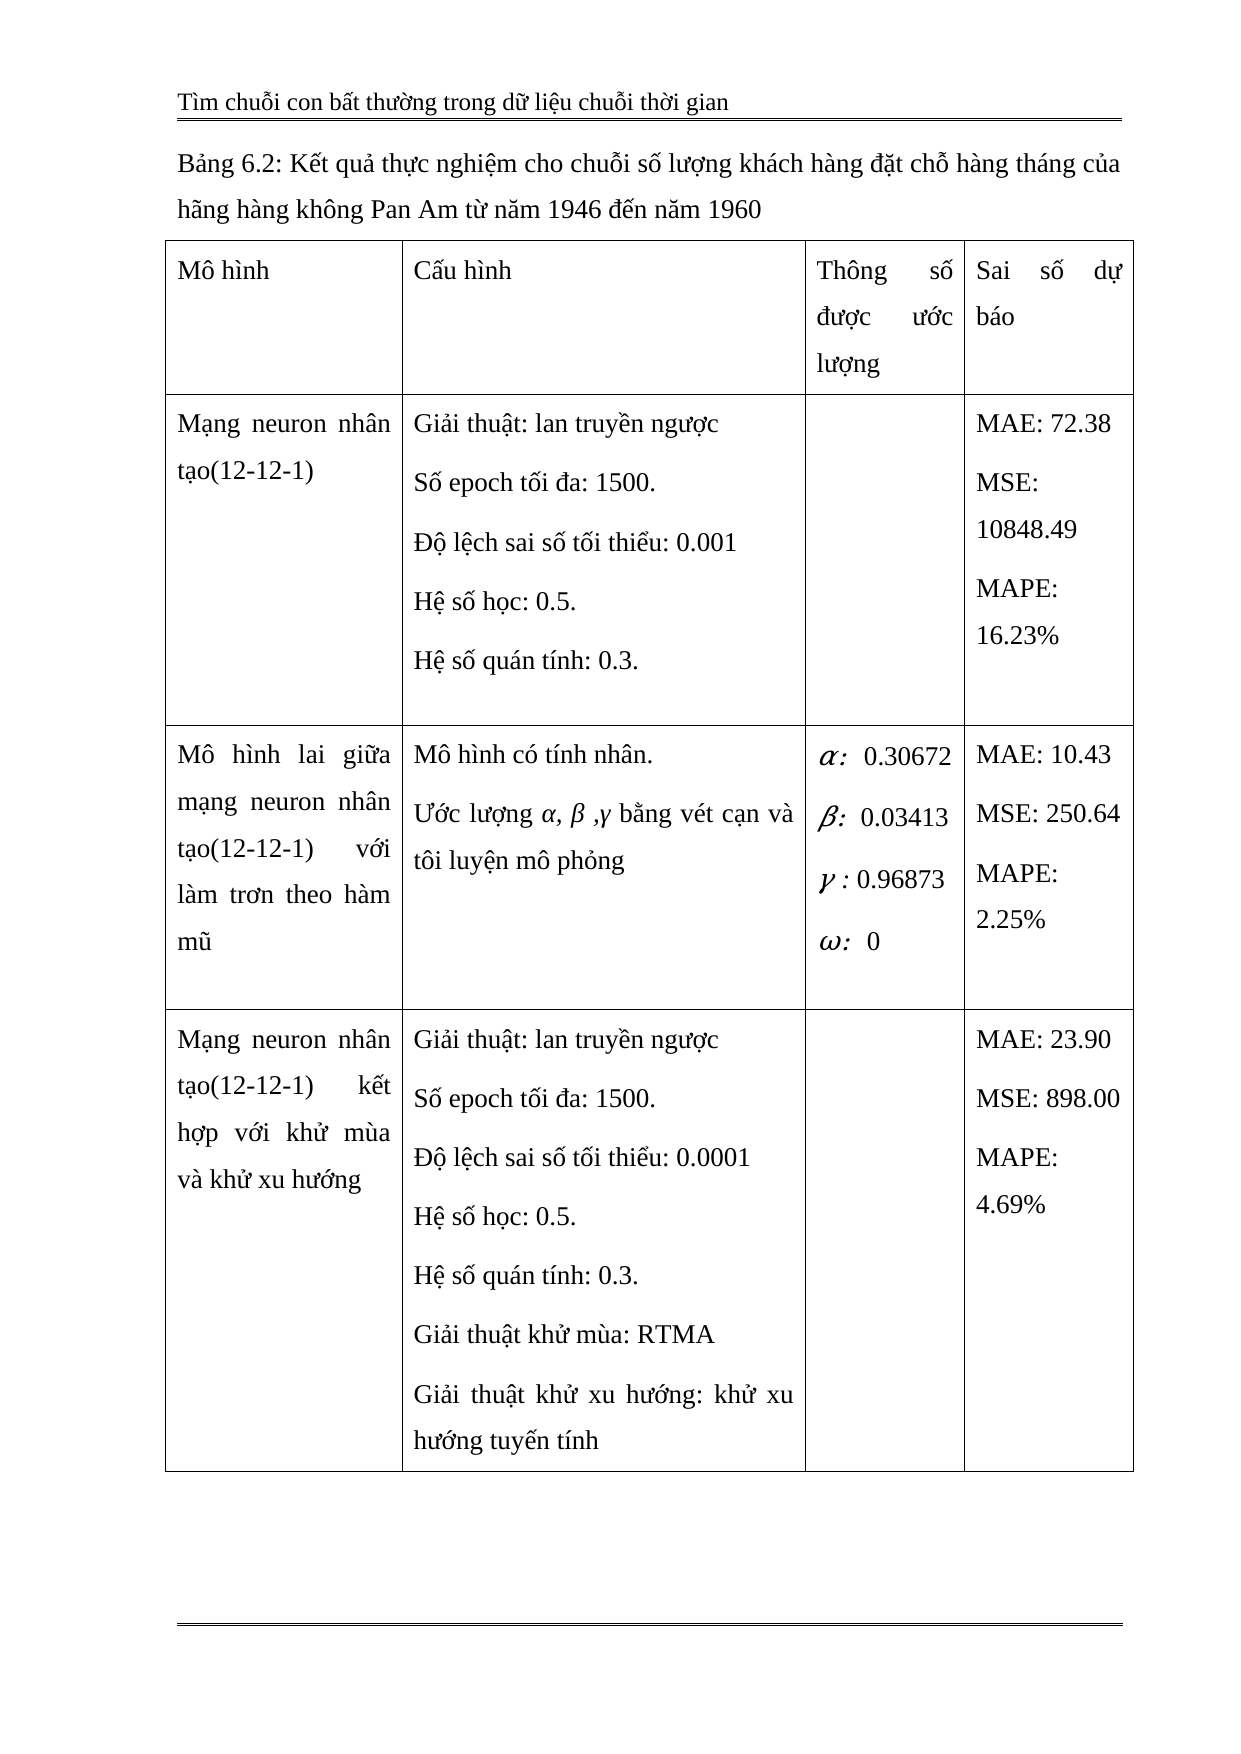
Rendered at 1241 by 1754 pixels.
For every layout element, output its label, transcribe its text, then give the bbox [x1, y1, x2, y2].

table_header Mô hình [166, 241, 402, 394]
table_cell Mô hình có tính nhân. Ước lượng α, β ,γ bằng vét cạn và tôi luyện mô phỏng [403, 726, 805, 1009]
table_cell Mạng neuron nhân tạo(12-12-1) kết hợp với khử mùa và khử xu hướng [166, 1010, 402, 1471]
table_cell Giải thuật: lan truyền ngược Số epoch tối đa: 1500. Độ lệch sai số tối thiểu: 0.001 Hệ số học: 0.5. Hệ số quán tính: 0.3. [403, 395, 805, 725]
table_header Thông số được ước lượng [806, 241, 964, 394]
text Bảng 6.1: Kết quả thực nghiệm cho chuỗi số lượng khách hàng đặt chỗ hàng tháng của hãng hàng không Pan Am từ năm 1946 đến năm 1960 [177, 147, 1122, 225]
table_cell [806, 395, 964, 725]
table_cell MAE: 23.90 MSE: 898.00 MAPE: 4.69% [965, 1010, 1133, 1471]
table_cell MAE: 72.38 MSE: 10848.49 MAPE: 16.23% [965, 395, 1133, 725]
table_cell Mạng neuron nhân tạo(12-12-1) [166, 395, 402, 725]
table_cell MAE: 10.43 MSE: 250.64 MAPE: 2.25% [965, 726, 1133, 1009]
table_cell 𝛼: 0.30672 𝛽: 0.03413 𝛾 : 0.96873 ω: 0 [806, 726, 964, 1009]
table_header Sai số dự báo [965, 241, 1133, 394]
table_cell Giải thuật: lan truyền ngược Số epoch tối đa: 1500. Độ lệch sai số tối thiểu: 0.0001 Hệ số học: 0.5. Hệ số quán tính: 0.3. Giải thuật khử mùa: RTMA Giải thuật khử xu hướng: khử xu hướng tuyến tính [403, 1010, 805, 1471]
table_header Cấu hình [403, 241, 805, 394]
table_cell Mô hình lai giữa mạng neuron nhân tạo(12-12-1) với làm trơn theo hàm mũ [166, 726, 402, 1009]
table_cell [806, 1010, 964, 1471]
